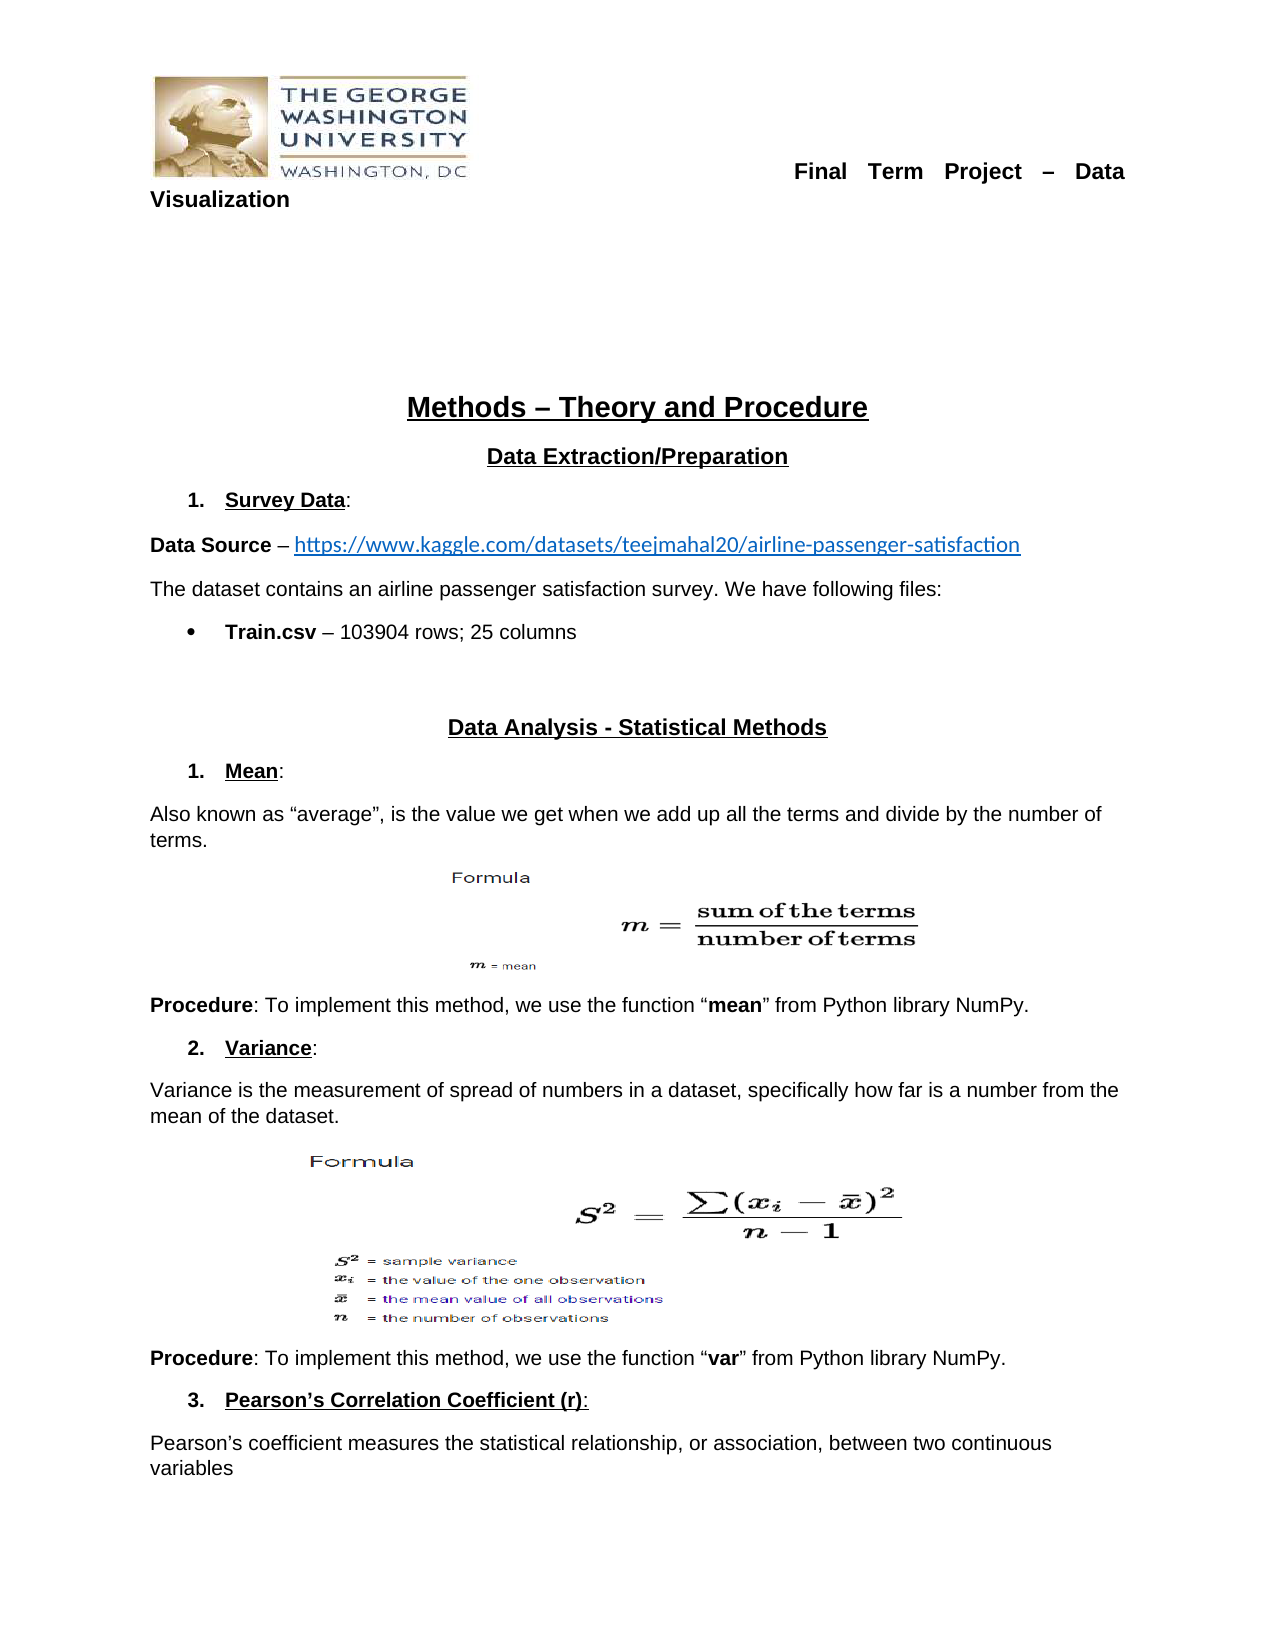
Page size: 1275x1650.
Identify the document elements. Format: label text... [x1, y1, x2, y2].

list Variance: [187, 1036, 1125, 1060]
text The dataset contains an airline passenger satisfaction survey. We have following files: [150, 577, 1125, 601]
list Pearson’s Correlation Coefficient (r): [187, 1388, 1125, 1412]
list Train.csv – 103904 rows; 25 columns [187, 620, 1125, 644]
text Data Analysis - Statistical Methods [150, 714, 1125, 740]
text Pearson’s coefficient measures the statistical relationship, or association, between two continuous variables [150, 1430, 1125, 1480]
text Methods – Theory and Procedure [150, 390, 1125, 423]
text Procedure: To implement this method, we use the function “var” from Python library NumPy. [150, 1345, 1125, 1369]
text Also known as “average”, is the value we get when we add up all the terms and divide by the number of terms. [150, 802, 1125, 851]
picture [450, 870, 930, 975]
text Data Source – https://www.kaggle.com/datasets/teejmahal20/airline-passenger-satisfaction [150, 530, 1125, 558]
text Variance is the measurement of spread of numbers in a dataset, specifically how far is a number from the mean of the dataset. [150, 1078, 1125, 1128]
text Data Extraction/Preparation [150, 443, 1125, 469]
text Procedure: To implement this method, we use the function “mean” from Python library NumPy. [150, 993, 1125, 1017]
picture [300, 1146, 959, 1327]
list Survey Data: [187, 488, 1125, 512]
list Mean: [187, 759, 1125, 783]
